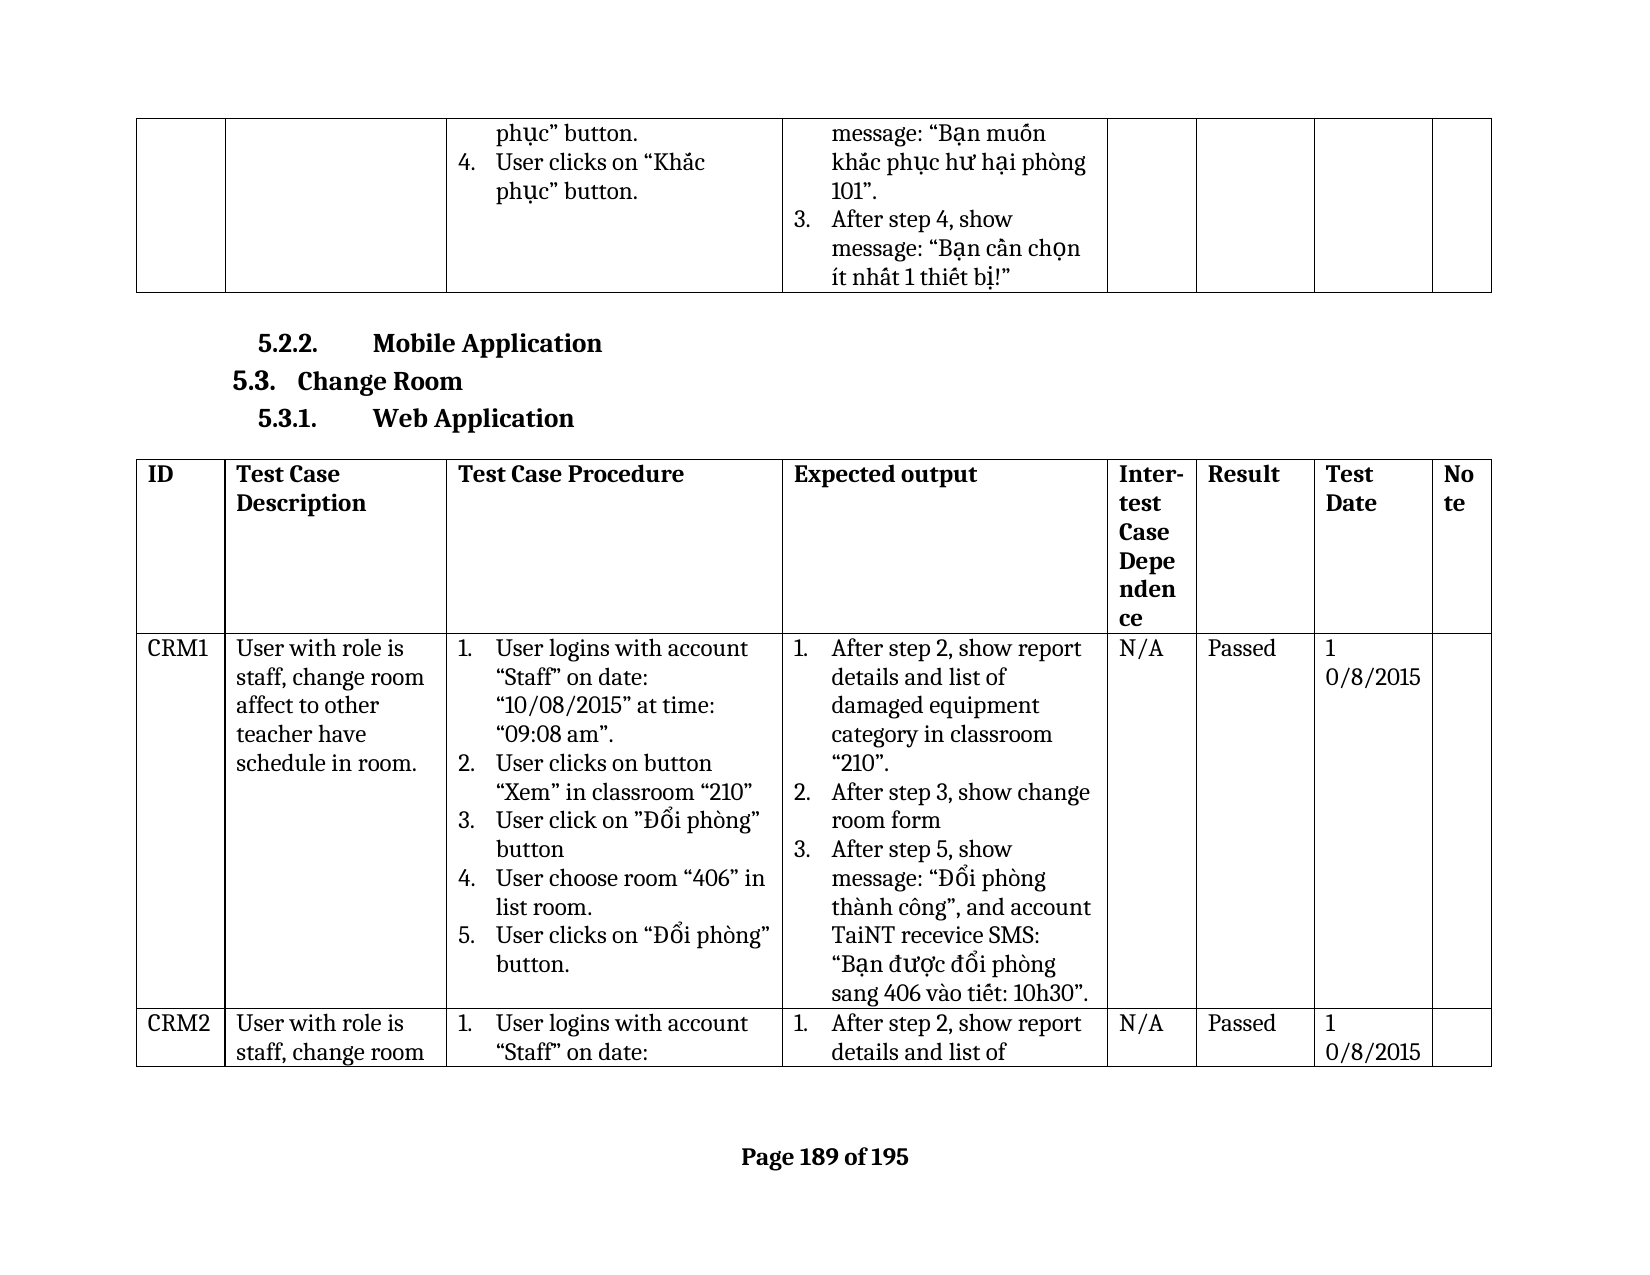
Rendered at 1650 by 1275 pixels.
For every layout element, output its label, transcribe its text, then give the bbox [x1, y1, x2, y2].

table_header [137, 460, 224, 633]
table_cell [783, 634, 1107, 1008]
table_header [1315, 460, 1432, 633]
list Mobile Application [258, 328, 1502, 359]
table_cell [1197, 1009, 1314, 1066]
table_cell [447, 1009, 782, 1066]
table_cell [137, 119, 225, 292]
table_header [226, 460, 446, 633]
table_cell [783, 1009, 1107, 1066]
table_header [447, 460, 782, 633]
list Web Application [258, 403, 1502, 434]
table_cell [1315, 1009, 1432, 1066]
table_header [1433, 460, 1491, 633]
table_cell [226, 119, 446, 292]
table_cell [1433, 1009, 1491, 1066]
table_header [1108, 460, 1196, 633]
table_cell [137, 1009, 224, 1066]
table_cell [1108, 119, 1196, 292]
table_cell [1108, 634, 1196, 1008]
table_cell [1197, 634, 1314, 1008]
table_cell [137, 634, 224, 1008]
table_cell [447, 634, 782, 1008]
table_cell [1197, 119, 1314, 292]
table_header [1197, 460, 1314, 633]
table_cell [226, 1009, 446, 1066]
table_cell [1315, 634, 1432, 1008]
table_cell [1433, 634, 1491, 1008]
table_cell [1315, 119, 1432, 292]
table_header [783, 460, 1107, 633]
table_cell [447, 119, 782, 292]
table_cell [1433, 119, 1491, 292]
list Change Room [232, 364, 1502, 398]
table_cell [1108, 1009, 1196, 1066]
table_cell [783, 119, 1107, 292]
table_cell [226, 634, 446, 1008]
